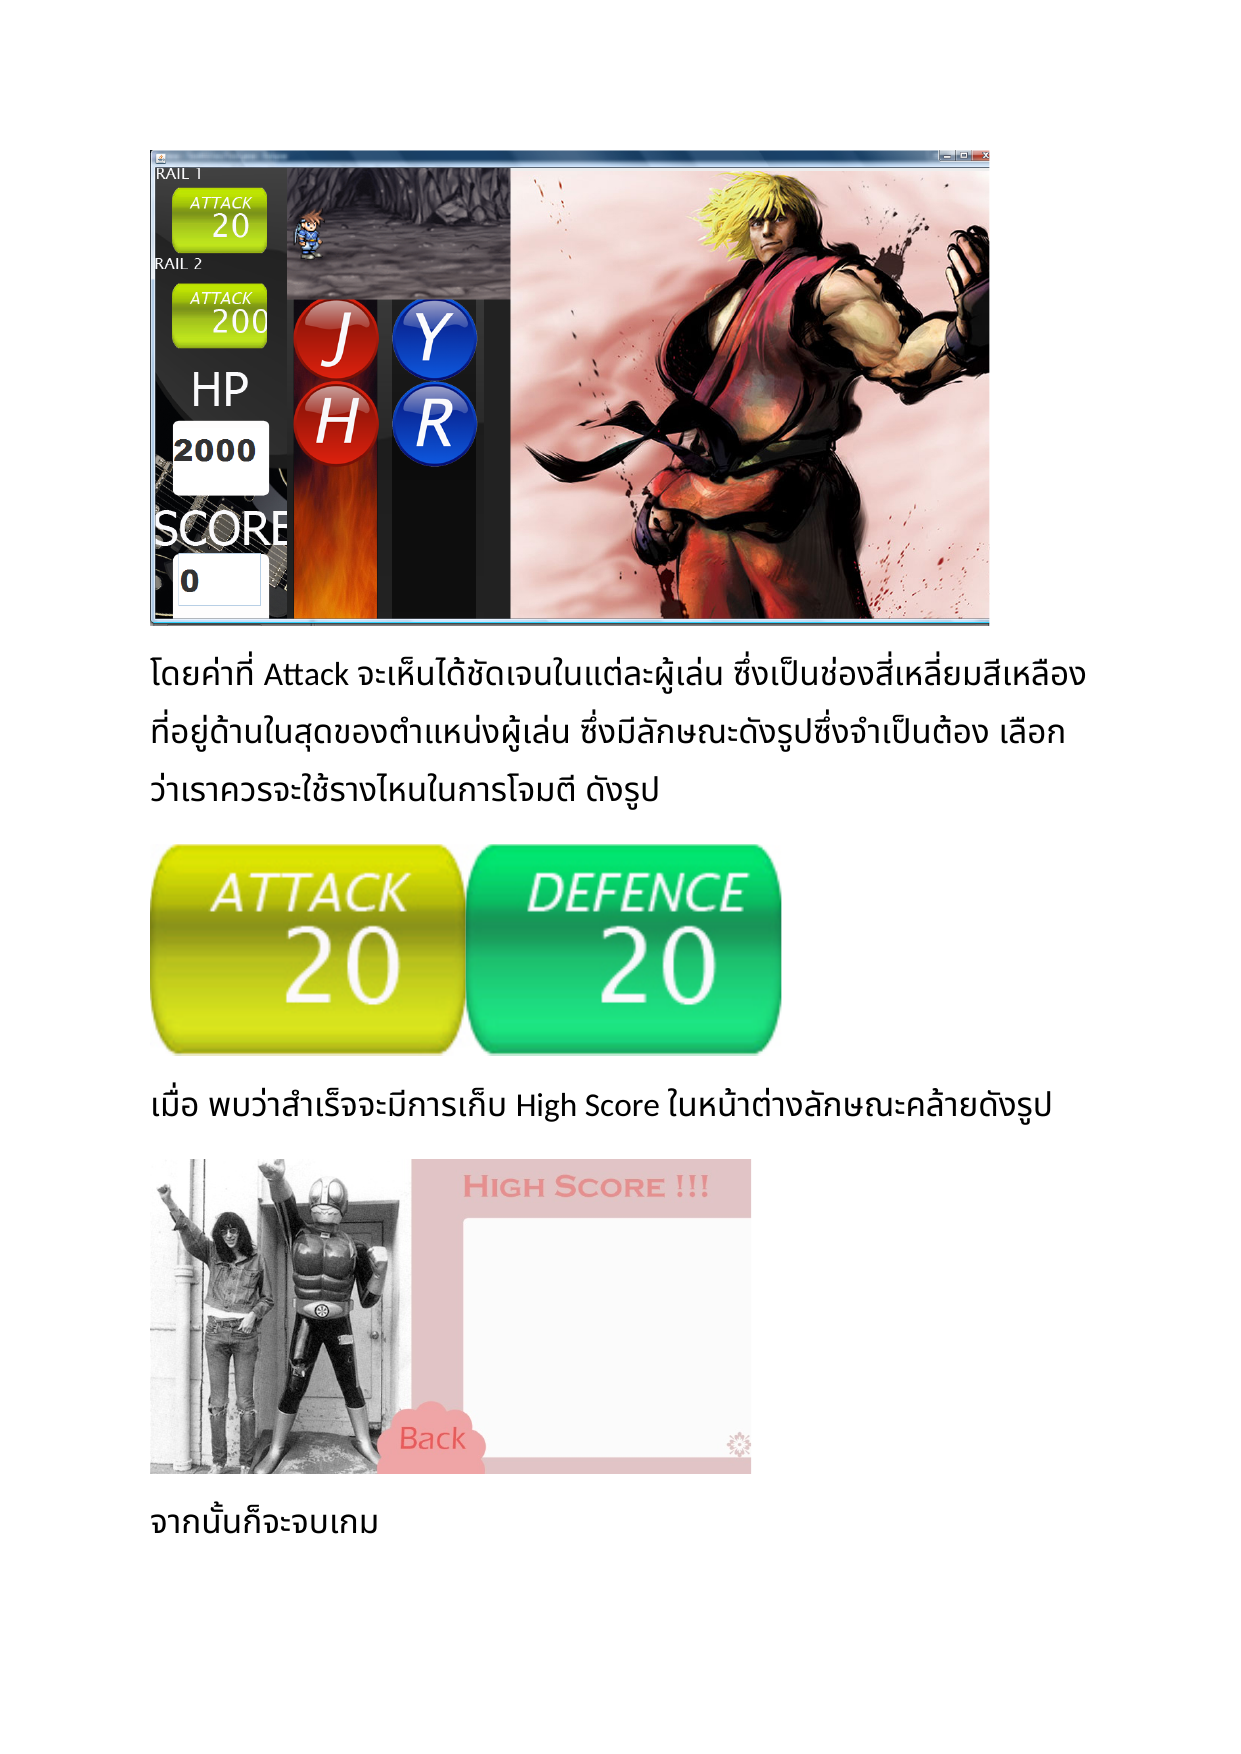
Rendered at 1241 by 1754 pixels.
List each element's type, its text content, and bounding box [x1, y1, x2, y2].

text เมื่อ พบว่าสำเร็จจะมีการเก็บ High Score ในหน้าต่างลักษณะคล้ายดังรูป [150, 1081, 1090, 1131]
picture [150, 1159, 752, 1474]
text โดยค่าที่ Attack จะเห็นได้ชัดเจนในแต่ละผู้เล่น ซึ่งเป็นช่องสี่เหลี่ยมสีเหลืองที่อยู่ด้านในสุดของตำแหน่งผู้เล่น ซึ่งมีลักษณะดังรูปซึ่งจำเป็นต้อง เลือกว่าเราควรจะใช้รางไหนในการโจมตี ดังรูป [150, 650, 1090, 816]
picture [150, 150, 990, 626]
text จากนั้นก็จะจบเกม [150, 1498, 1090, 1549]
picture [150, 844, 782, 1056]
